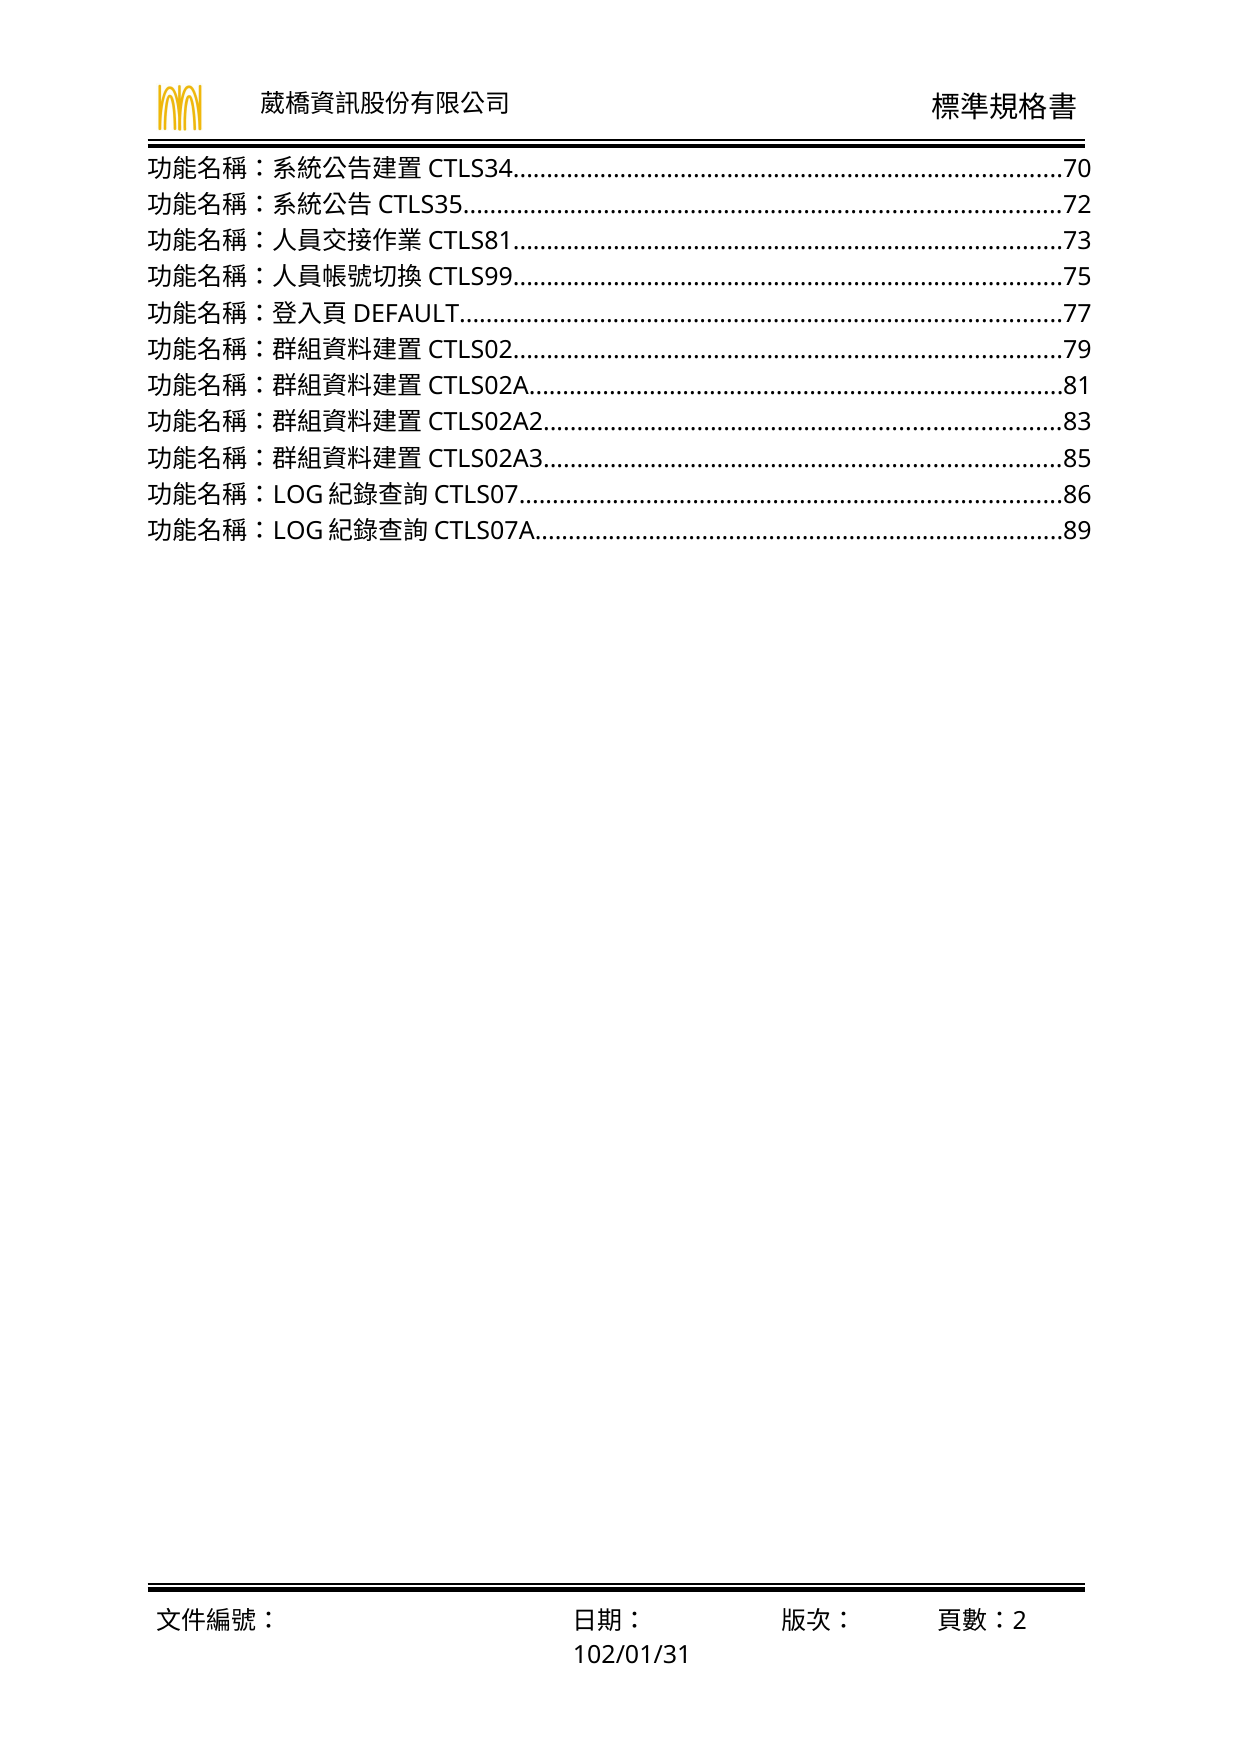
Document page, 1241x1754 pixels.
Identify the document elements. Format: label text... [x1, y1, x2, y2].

text 功能名稱：群組資料建置CTLS02A2 83 [148, 402, 1092, 438]
text 功能名稱：LOG紀錄查詢CTLS07 86 [148, 474, 1092, 511]
text 功能名稱：群組資料建置CTLS02 79 [148, 329, 1092, 366]
text 功能名稱：人員交接作業CTLS81 73 [148, 221, 1092, 257]
text 功能名稱：群組資料建置CTLS02A 81 [148, 366, 1092, 402]
text 功能名稱：系統公告建置CTLS34 70 [148, 148, 1092, 184]
text 功能名稱：系統公告CTLS35 72 [148, 184, 1092, 221]
text 功能名稱：群組資料建置CTLS02A3 85 [148, 438, 1092, 474]
text 功能名稱：登入頁DEFAULT 77 [148, 293, 1092, 329]
text 功能名稱：人員帳號切換CTLS99 75 [148, 257, 1092, 293]
picture [156, 83, 203, 131]
text 功能名稱：LOG紀錄查詢CTLS07A 89 [148, 511, 1092, 547]
